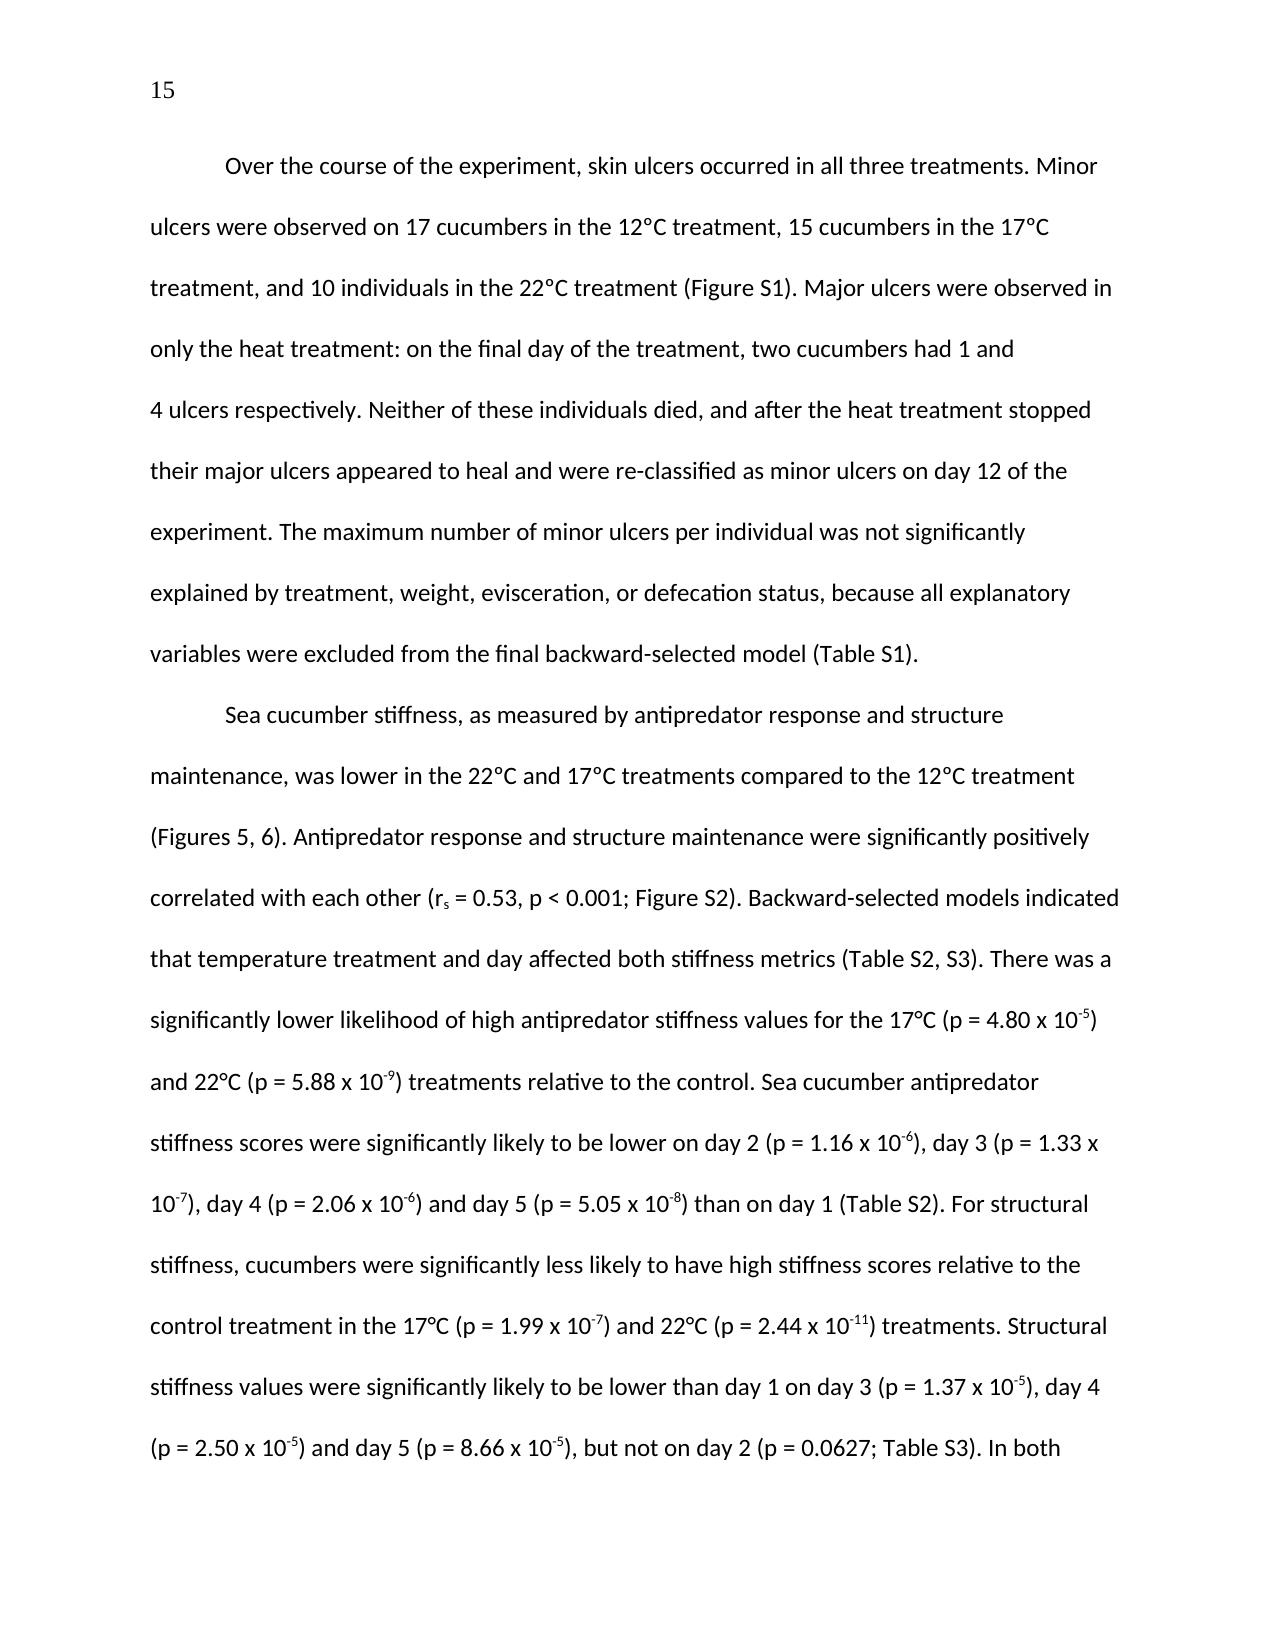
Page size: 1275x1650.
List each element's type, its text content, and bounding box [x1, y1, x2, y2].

text Over the course of the experiment, skin ulcers occurred in all three treatments. Minor ulcers were observed on 17 cucumbers in the 12ºC treatment, 15 cucumbers in the 17ºC treatment, and 10 individuals in the 22ºC treatment (Figure S1). Major ulcers were observed in only the heat treatment: on the final day of the treatment, two cucumbers had 1 and 4 ulcers respectively. Neither of these individuals died, and after the heat treatment stopped their major ulcers appeared to heal and were re-classified as minor ulcers on day 12 of the experiment. The maximum number of minor ulcers per individual was not significantly explained by treatment, weight, evisceration, or defecation status, because all explanatory variables were excluded from the final backward-selected model (Table S1). [150, 150, 1125, 669]
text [150, 699, 1125, 1462]
